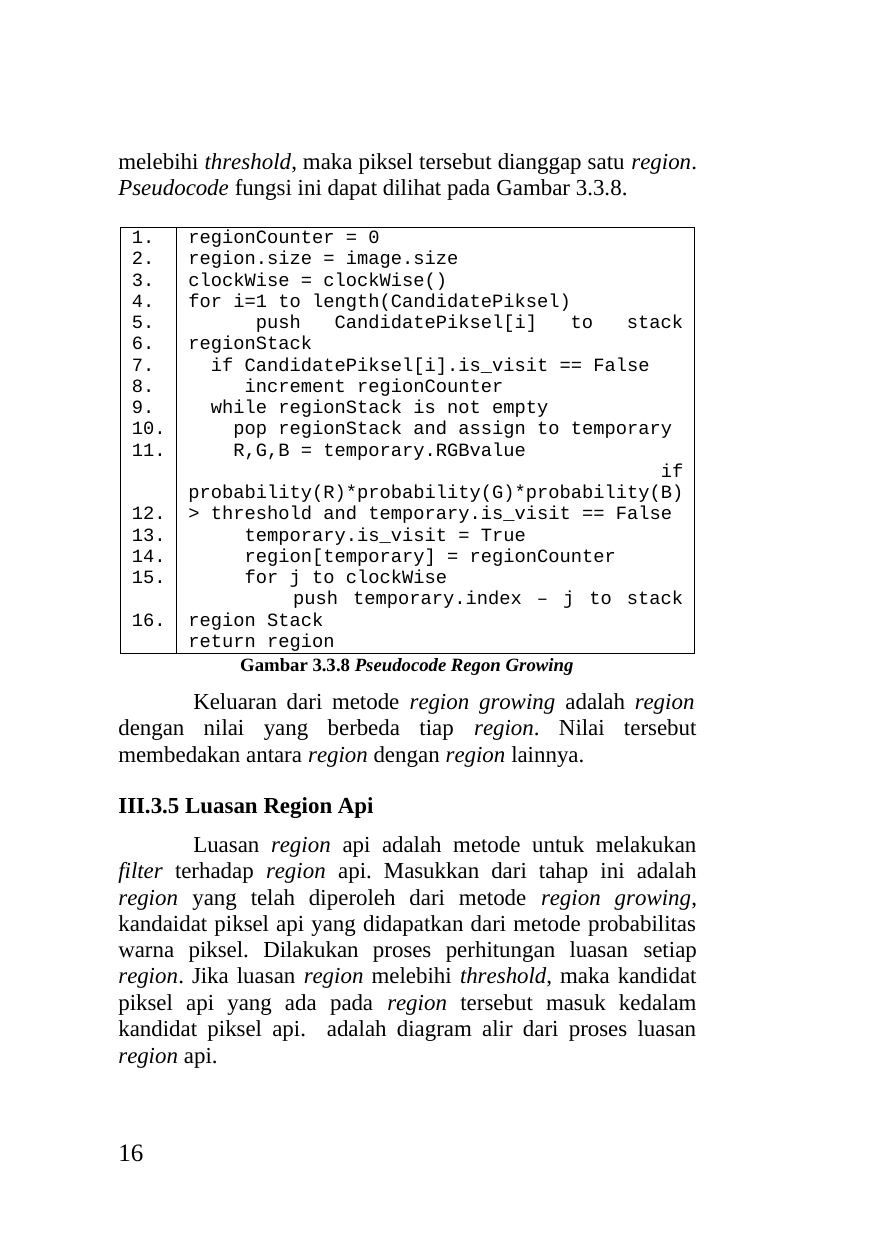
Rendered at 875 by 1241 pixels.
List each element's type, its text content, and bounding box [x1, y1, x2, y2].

table_header 1. 2. 3. 4. 5. 6. 7. 8. 9. 10. 11. 12. 13. 14. 15. 16. [121, 228, 176, 653]
subtitle Luasan Region Api [118, 792, 697, 818]
text Keluaran dari metode region growing adalah region dengan nilai yang berbeda tiap region. Nilai tersebut membedakan antara region dengan region lainnya. [118, 688, 697, 767]
table_header regionCounter = 0 region.size = image.size clockWise = clockWise() for i=1 to length(CandidatePiksel) push CandidatePiksel[i] to stack regionStack if CandidatePiksel[i].is_visit == False increment regionCounter while regionStack is not empty pop regionStack and assign to temporary R,G,B = temporary.RGBvalue if probability(R)*probability(G)*probability(B) > threshold and temporary.is_visit == False temporary.is_visit = True region[temporary] = regionCounter for j to clockWise push temporary.index – j to stack region Stack return region [177, 228, 694, 653]
